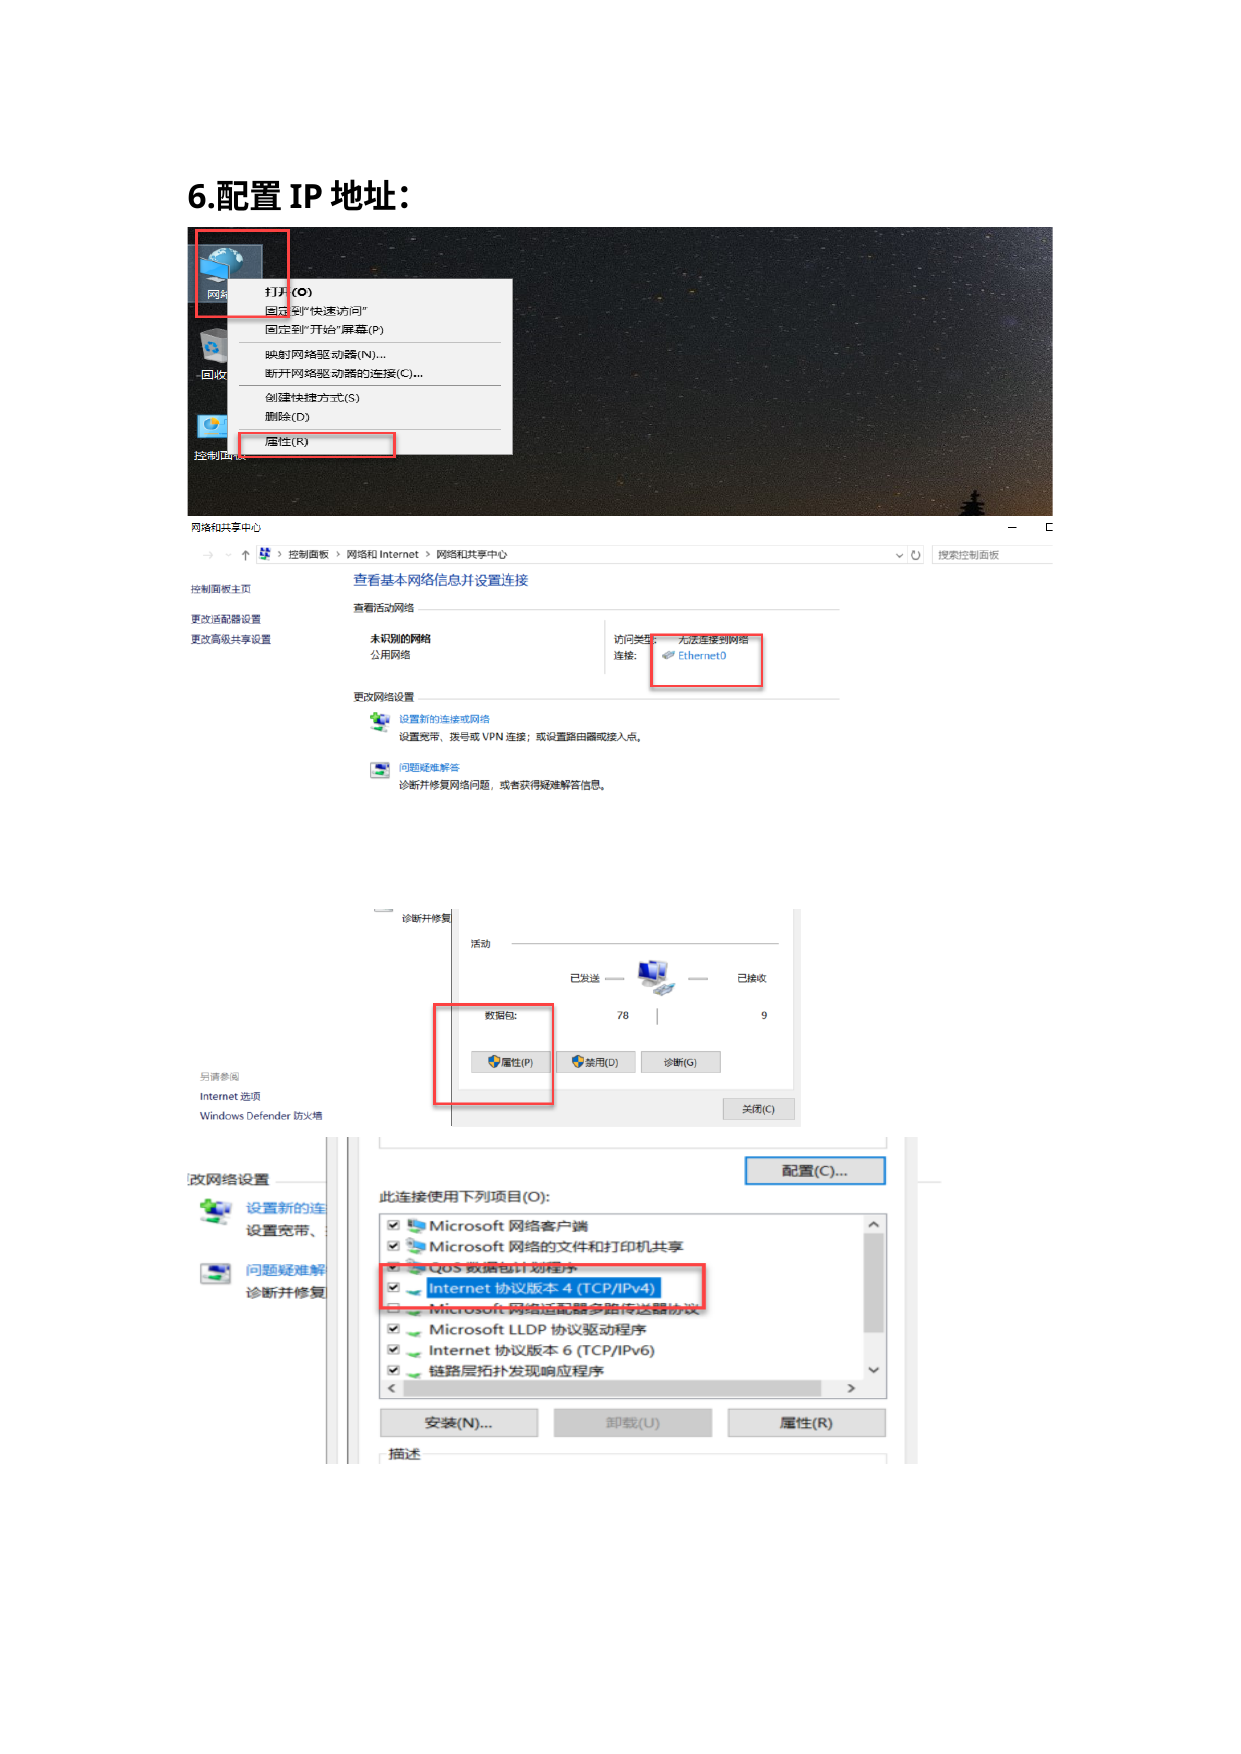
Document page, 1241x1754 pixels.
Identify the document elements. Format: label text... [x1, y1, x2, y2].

picture [187, 1137, 1053, 1464]
text 6.配置IP地址： [187, 162, 1053, 227]
picture [187, 519, 1053, 879]
picture [187, 227, 1053, 516]
picture [187, 909, 1053, 1133]
